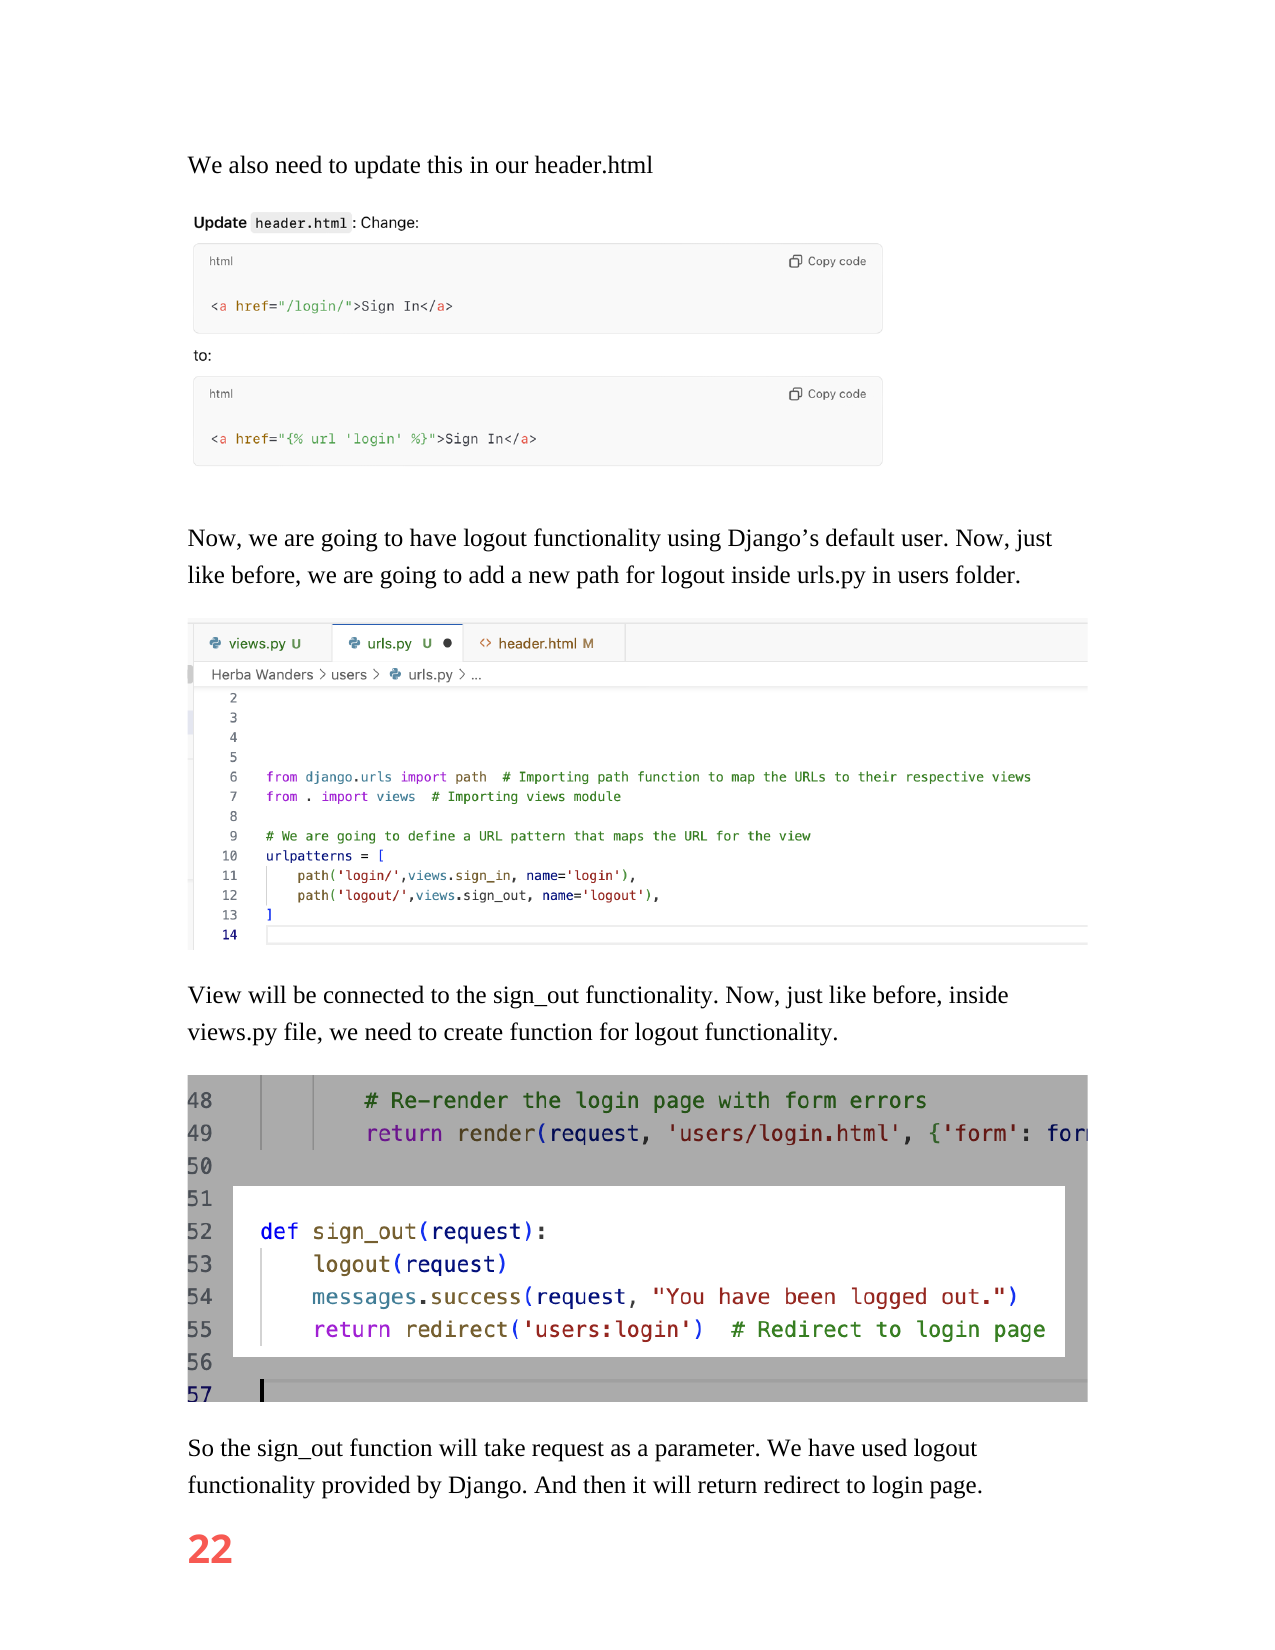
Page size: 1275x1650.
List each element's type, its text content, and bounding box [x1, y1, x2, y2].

picture [187, 618, 1088, 950]
text We also need to update this in our header.html [187, 150, 1087, 179]
picture [187, 208, 890, 493]
picture [187, 1075, 1088, 1402]
text So the sign_out function will take request as a parameter. We have used logout functionality provided by Django. And then it will return redirect to login page. [187, 1433, 1087, 1499]
text Now, we are going to have logout functionality using Django’s default user. Now, just like before, we are going to add a new path for logout inside urls.py in users folder. [187, 523, 1087, 589]
text View will be connected to the sign_out functionality. Now, just like before, inside views.py file, we need to create function for logout functionality. [187, 980, 1087, 1046]
